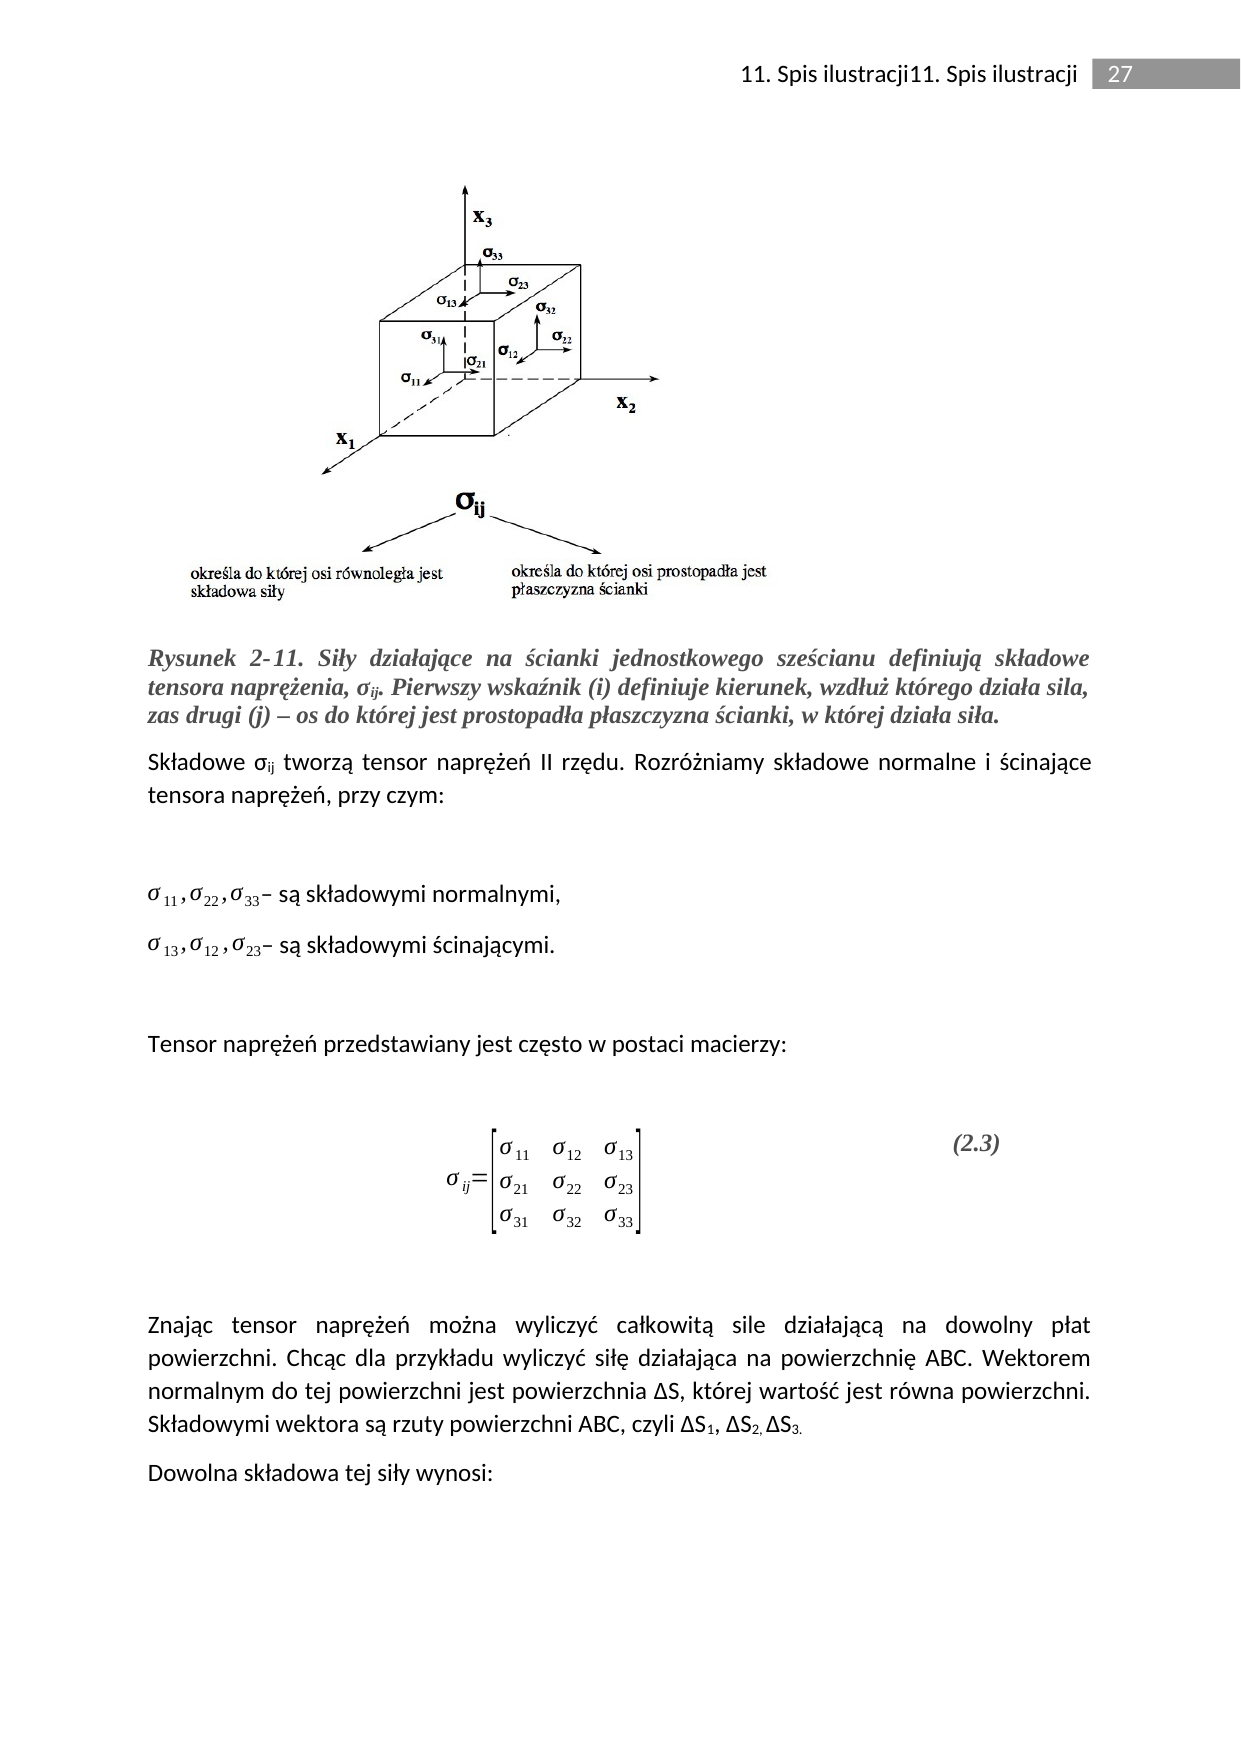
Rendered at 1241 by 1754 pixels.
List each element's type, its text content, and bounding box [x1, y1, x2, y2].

text – są składowymi normalnymi, [148, 878, 1092, 909]
text Tensor naprężeń przedstawiany jest często w postaci macierzy: [148, 1028, 1092, 1059]
text Składowe σij tworzą tensor naprężeń II rzędu. Rozróżniamy składowe normalne i ścinające tensora naprężeń, przy czym: [148, 746, 1092, 809]
text Dowolna składowa tej siły wynosi: [148, 1457, 1092, 1488]
text – są składowymi ścinającymi. [148, 928, 1092, 960]
picture [147, 147, 826, 624]
table_header [148, 1128, 941, 1259]
table_header (2.3) [941, 1128, 1092, 1259]
text Znając tensor naprężeń można wyliczyć całkowitą sile działającą na dowolny płat powierzchni. Chcąc dla przykładu wyliczyć siłę działająca na powierzchnię ABC. Wektorem normalnym do tej powierzchni jest powierzchnia ΔS, której wartość jest równa powierzchni. Składowymi wektora są rzuty powierzchni ABC, czyli ΔS1, ΔS2, ΔS3. [148, 1309, 1092, 1438]
